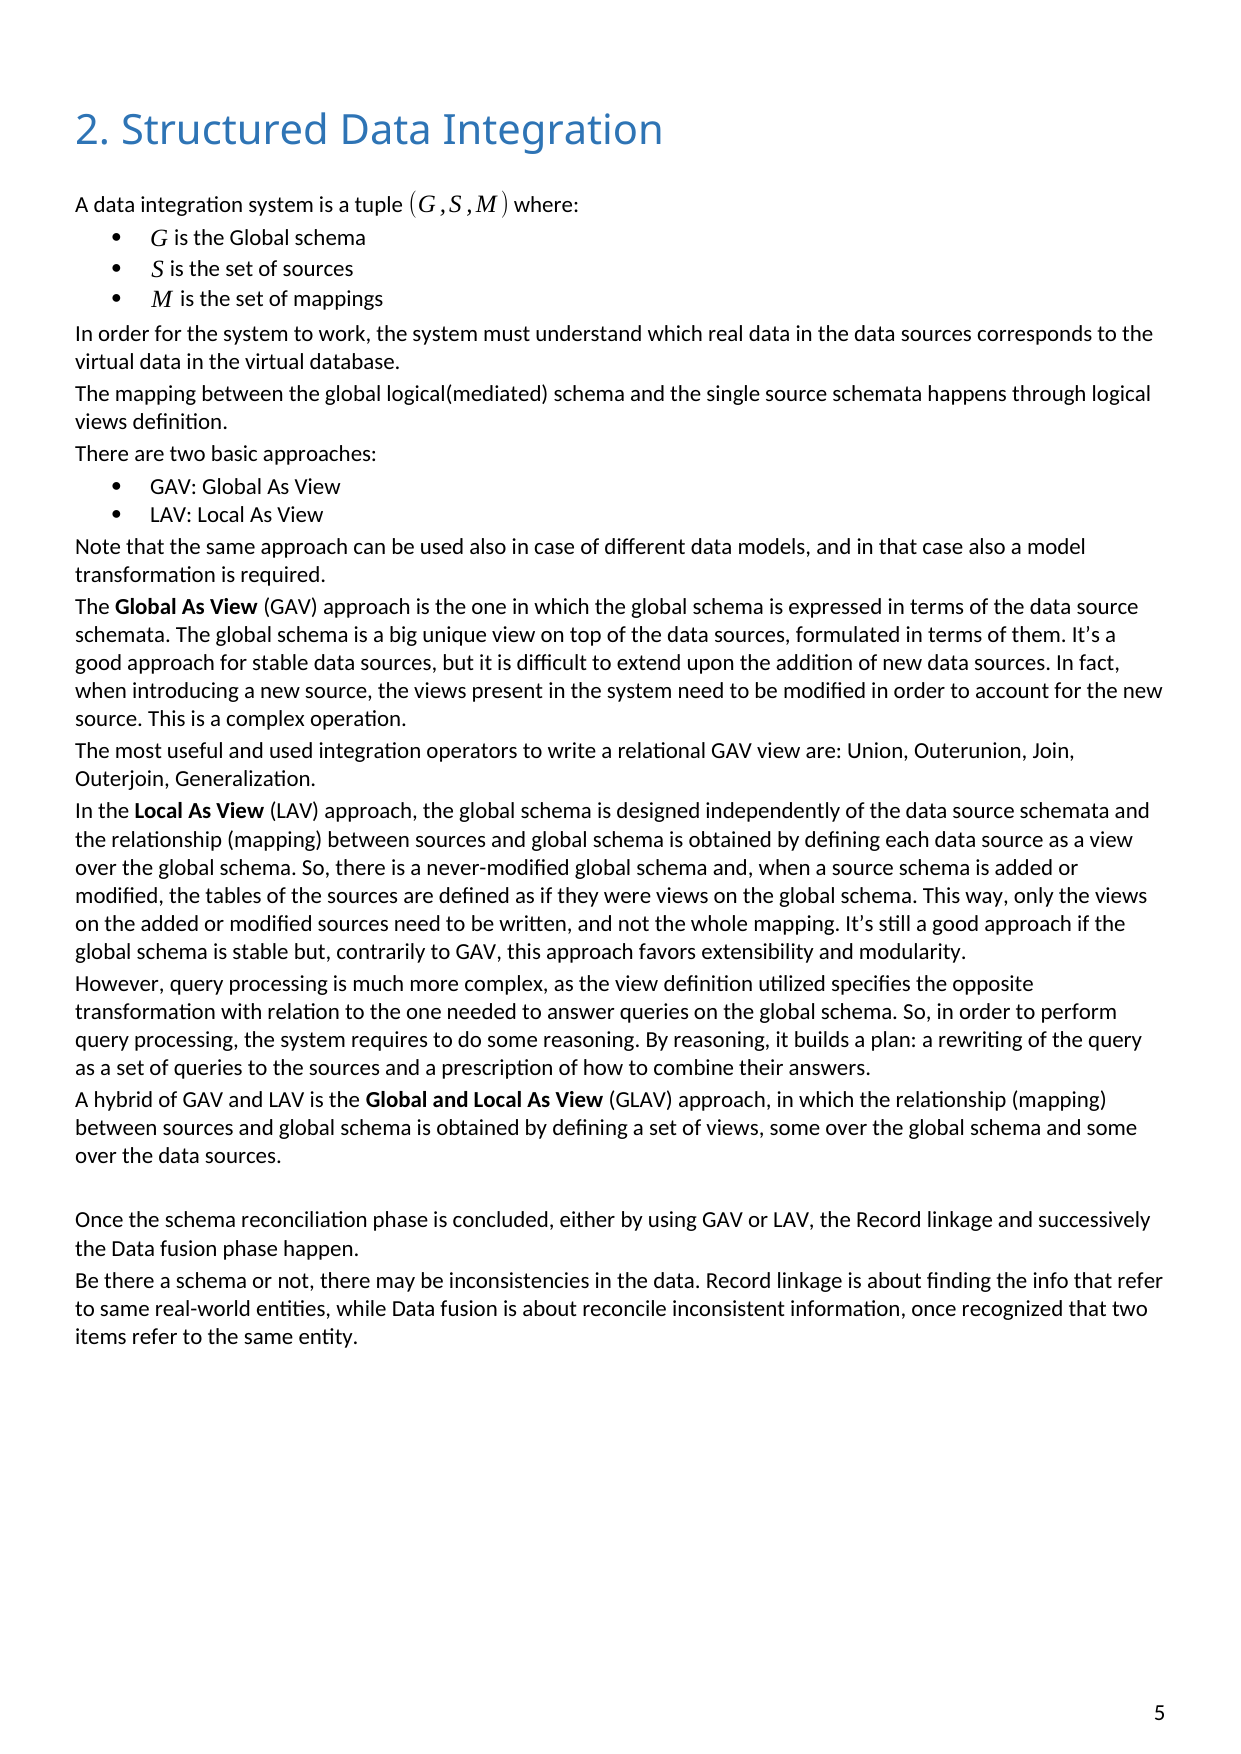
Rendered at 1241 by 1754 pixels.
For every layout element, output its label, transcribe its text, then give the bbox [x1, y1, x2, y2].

text A hybrid of GAV and LAV is the Global and Local As View (GLAV) approach, in which the relationship (mapping) between sources and global schema is obtained by defining a set of views, some over the global schema and some over the data sources. [75, 1085, 1165, 1169]
text The Global As View (GAV) approach is the one in which the global schema is expressed in terms of the data source schemata. The global schema is a big unique view on top of the data sources, formulated in terms of them. It’s a good approach for stable data sources, but it is difficult to extend upon the addition of new data sources. In fact, when introducing a new source, the views present in the system need to be modified in order to account for the new source. This is a complex operation. [75, 592, 1165, 732]
text Be there a schema or not, there may be inconsistencies in the data. Record linkage is about finding the info that refer to same real-world entities, while Data fusion is about reconcile inconsistent information, once recognized that two items refer to the same entity. [75, 1266, 1165, 1350]
list LAV: Local As View [112, 500, 1165, 528]
text A data integration system is a tuple where: [75, 189, 1165, 219]
text In the Local As View (LAV) approach, the global schema is designed independently of the data source schemata and the relationship (mapping) between sources and global schema is obtained by defining each data source as a view over the global schema. So, there is a never-modified global schema and, when a source schema is added or modified, the tables of the sources are defined as if they were views on the global schema. This way, only the views on the added or modified sources need to be written, and not the whole mapping. It’s still a good approach if the global schema is stable but, contrarily to GAV, this approach favors extensibility and modularity. [75, 797, 1165, 965]
text The mapping between the global logical(mediated) schema and the single source schemata happens through logical views definition. [75, 379, 1165, 435]
list is the set of mappings [112, 284, 1165, 315]
subtitle 2. Structured Data Integration [75, 100, 1165, 157]
text The most useful and used integration operators to write a relational GAV view are: Union, Outerunion, Join, Outerjoin, Generalization. [75, 736, 1165, 792]
list GAV: Global As View [112, 472, 1165, 500]
list is the Global schema [112, 223, 1165, 254]
text Once the schema reconciliation phase is concluded, either by using GAV or LAV, the Record linkage and successively the Data fusion phase happen. [75, 1206, 1165, 1262]
list is the set of sources [112, 254, 1165, 284]
text There are two basic approaches: [75, 439, 1165, 468]
text In order for the system to work, the system must understand which real data in the data sources corresponds to the virtual data in the virtual database. [75, 319, 1165, 375]
text However, query processing is much more complex, as the view definition utilized specifies the opposite transformation with relation to the one needed to answer queries on the global schema. So, in order to perform query processing, the system requires to do some reasoning. By reasoning, it builds a plan: a rewriting of the query as a set of queries to the sources and a prescription of how to combine their answers. [75, 969, 1165, 1081]
text Note that the same approach can be used also in case of different data models, and in that case also a model transformation is required. [75, 532, 1165, 588]
